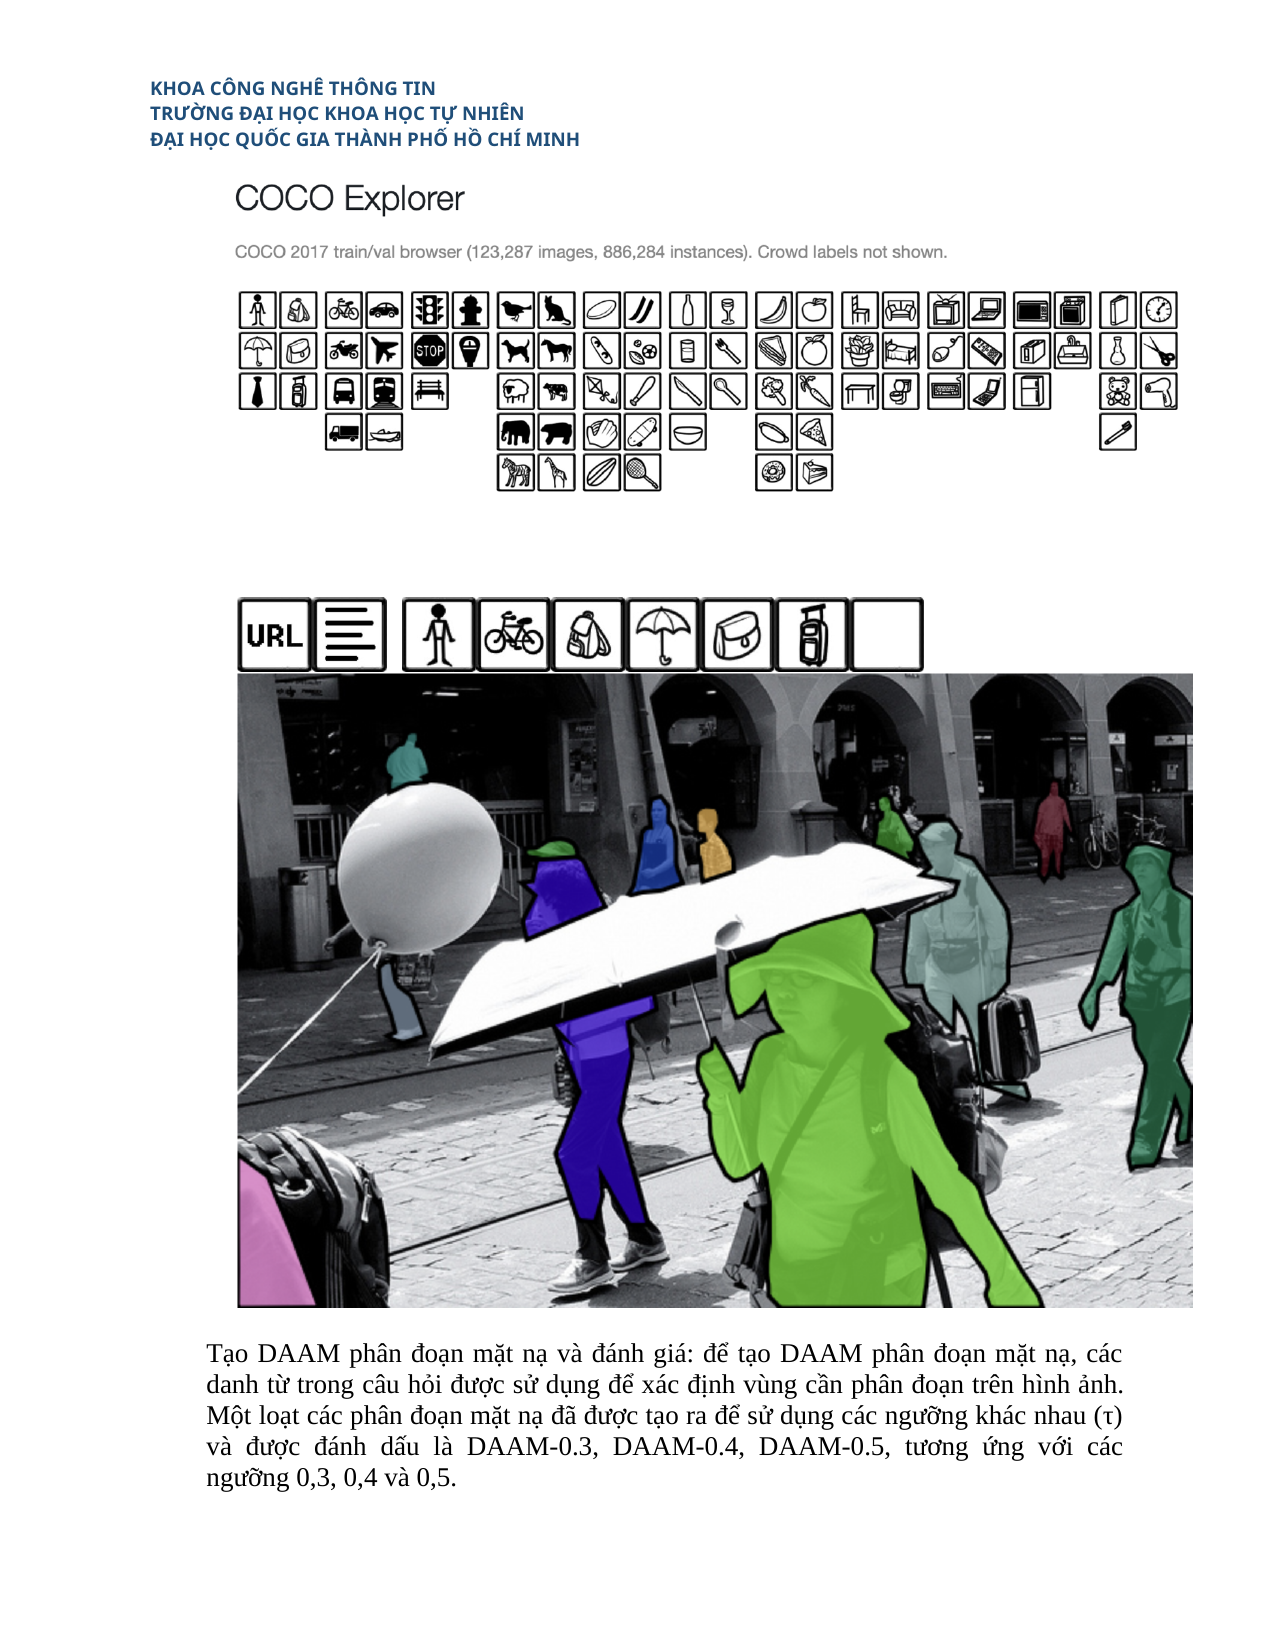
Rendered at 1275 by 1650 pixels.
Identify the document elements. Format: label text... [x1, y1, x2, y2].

picture [223, 180, 1199, 502]
picture [223, 585, 1199, 1312]
text Tạo DAAM phân đoạn mặt nạ và đánh giá: để tạo DAAM phân đoạn mặt nạ, các danh từ trong câu hỏi được sử dụng để xác định vùng cần phân đoạn trên hình ảnh. Một loạt các phân đoạn mặt nạ đã được tạo ra để sử dụng các ngưỡng khác nhau (τ) và được đánh dấu là DAAM-0.3, DAAM-0.4, DAAM-0.5, tương ứng với các ngưỡng 0,3, 0,4 và 0,5. [206, 1337, 1125, 1492]
